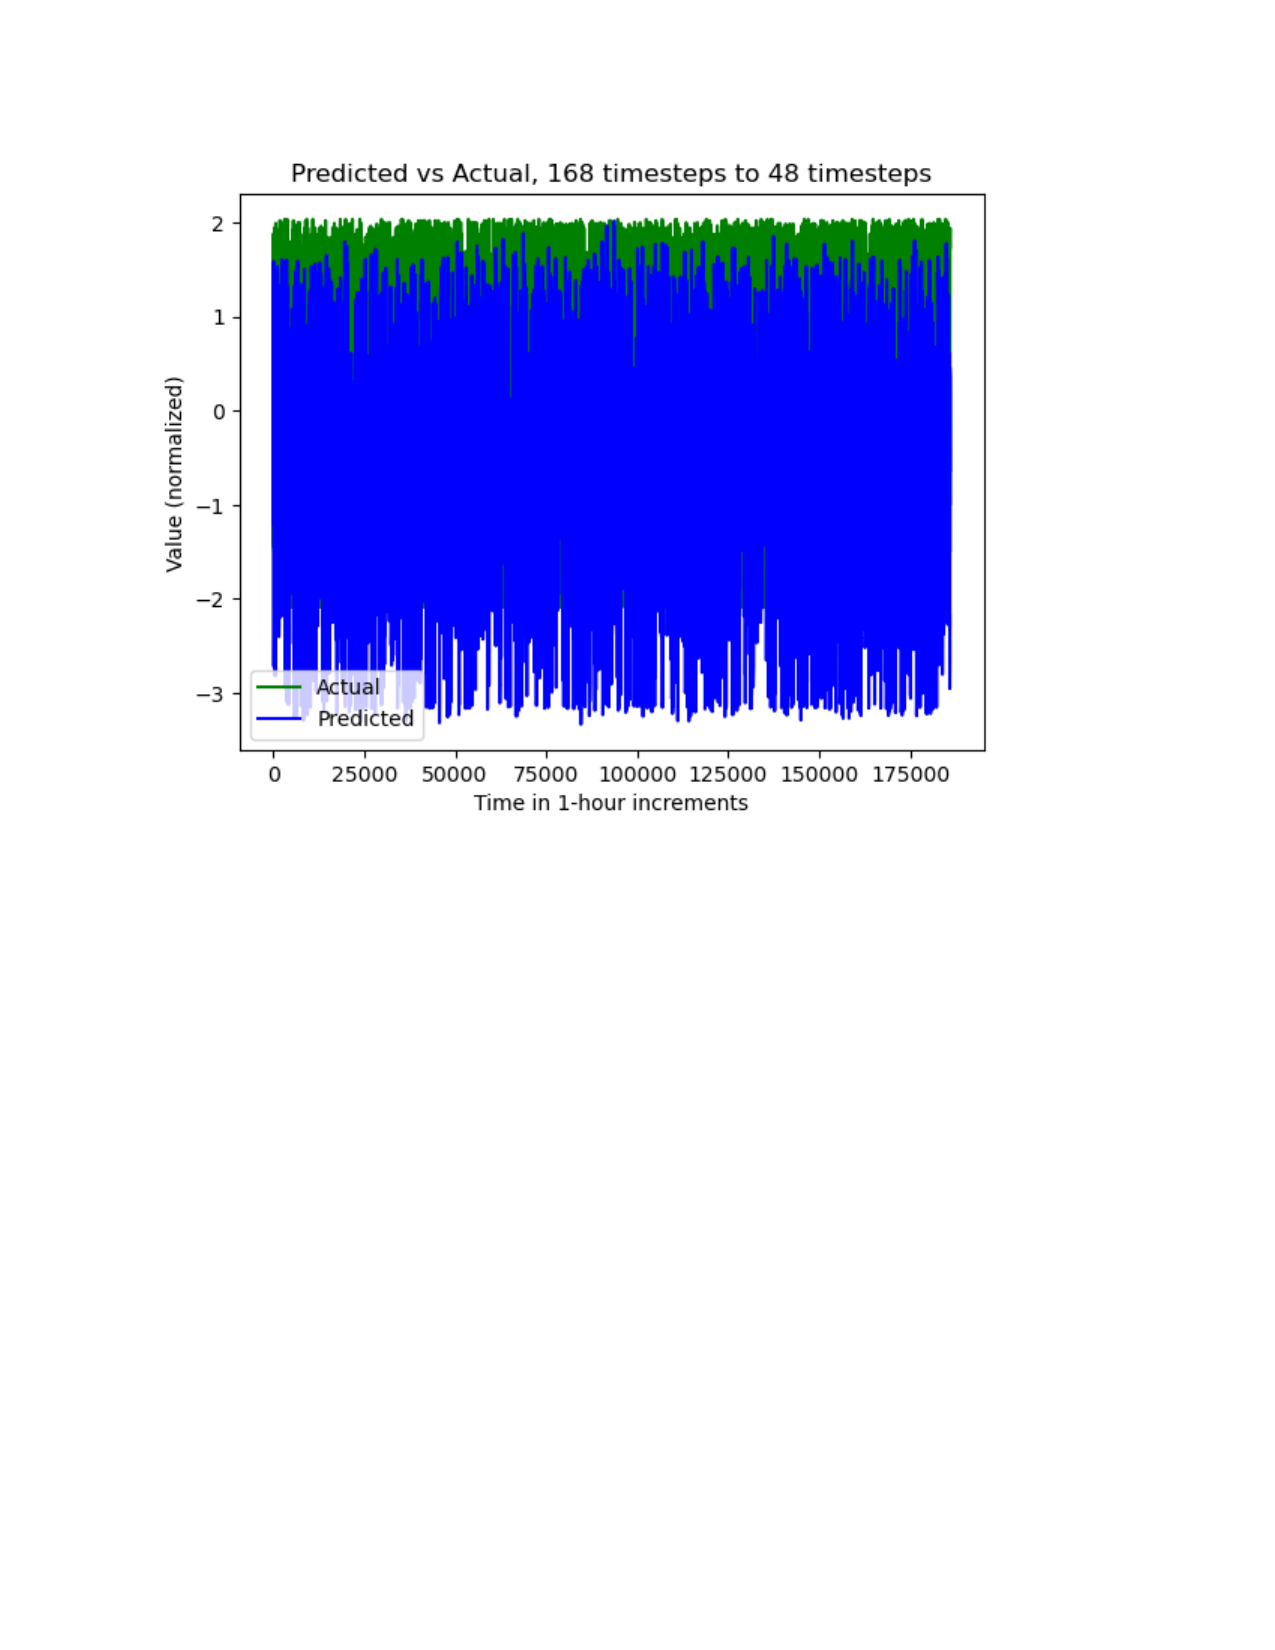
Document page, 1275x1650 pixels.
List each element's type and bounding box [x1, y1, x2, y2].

picture [150, 150, 998, 830]
